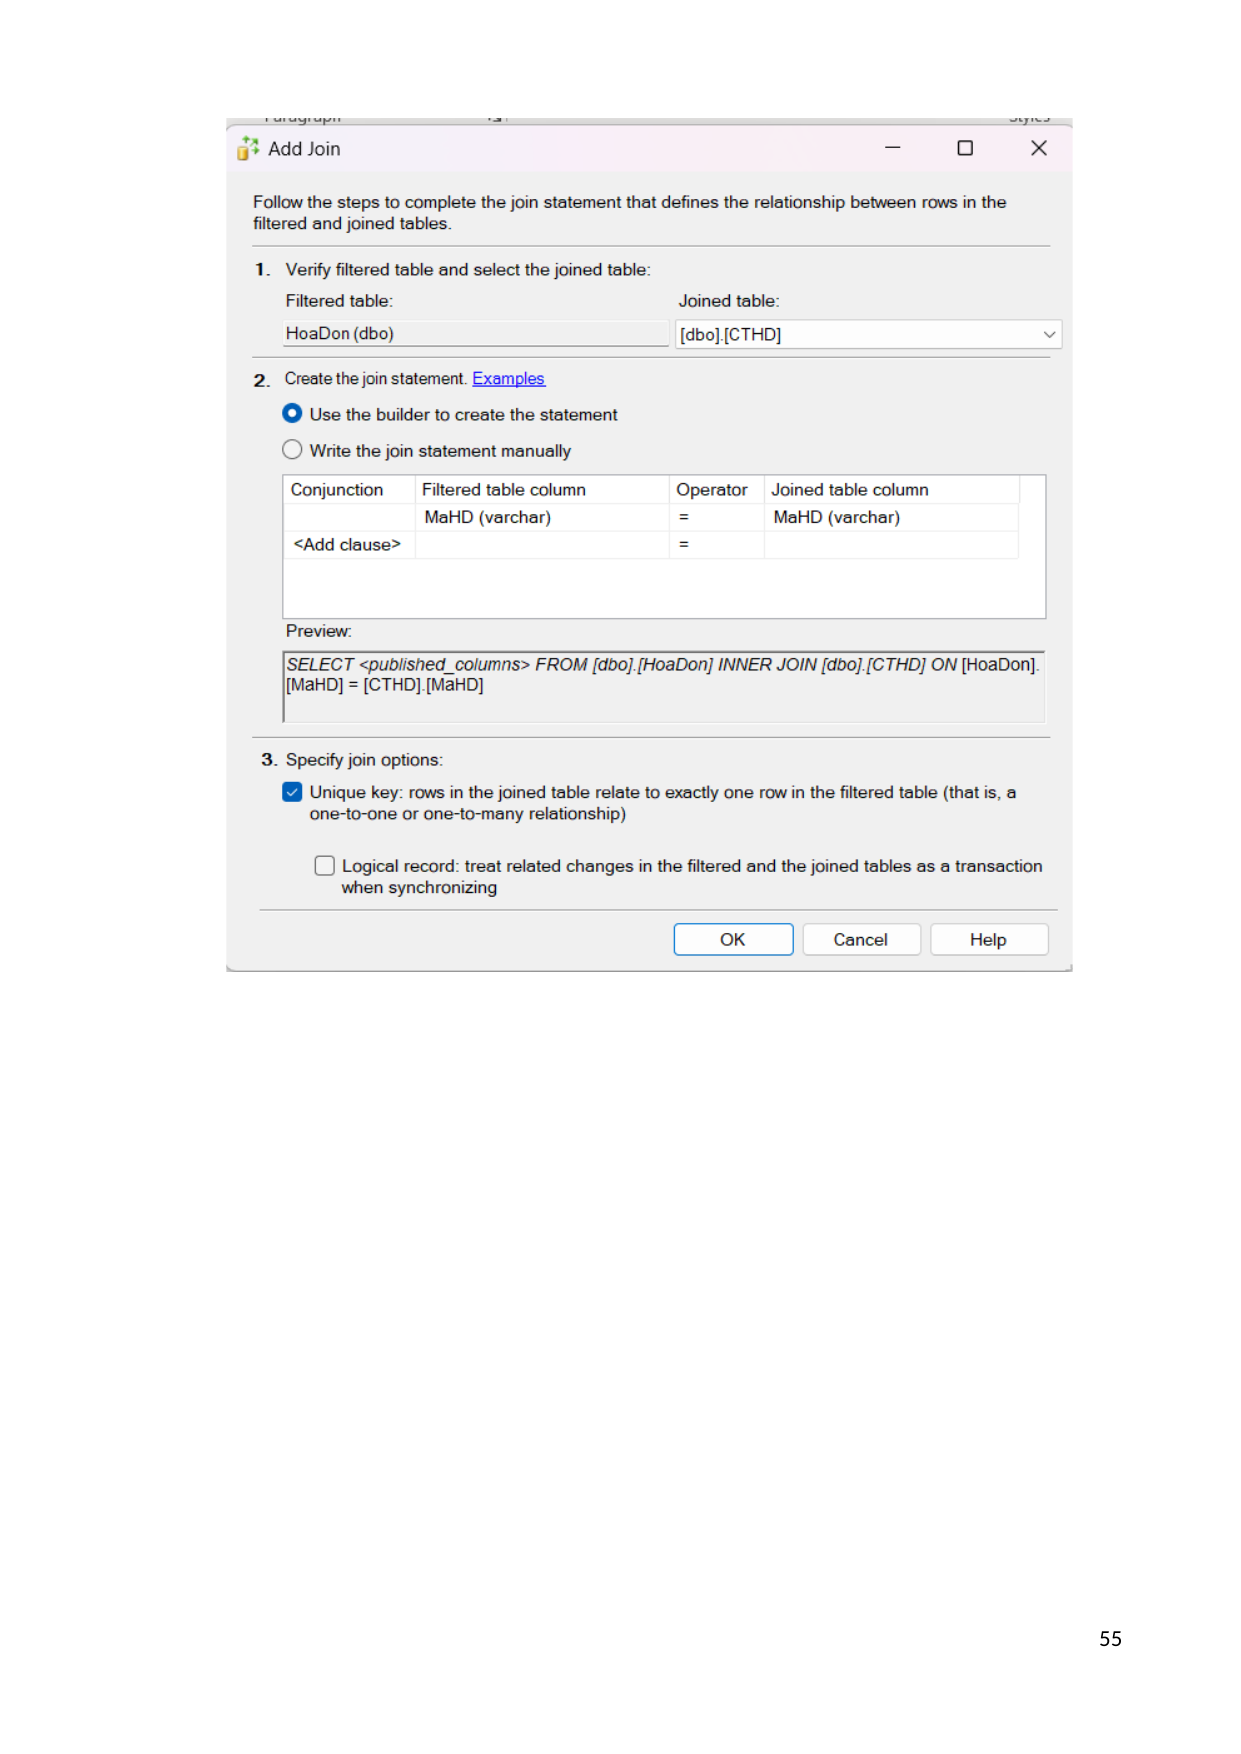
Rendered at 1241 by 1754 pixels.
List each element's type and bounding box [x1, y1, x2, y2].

picture [226, 118, 1073, 972]
